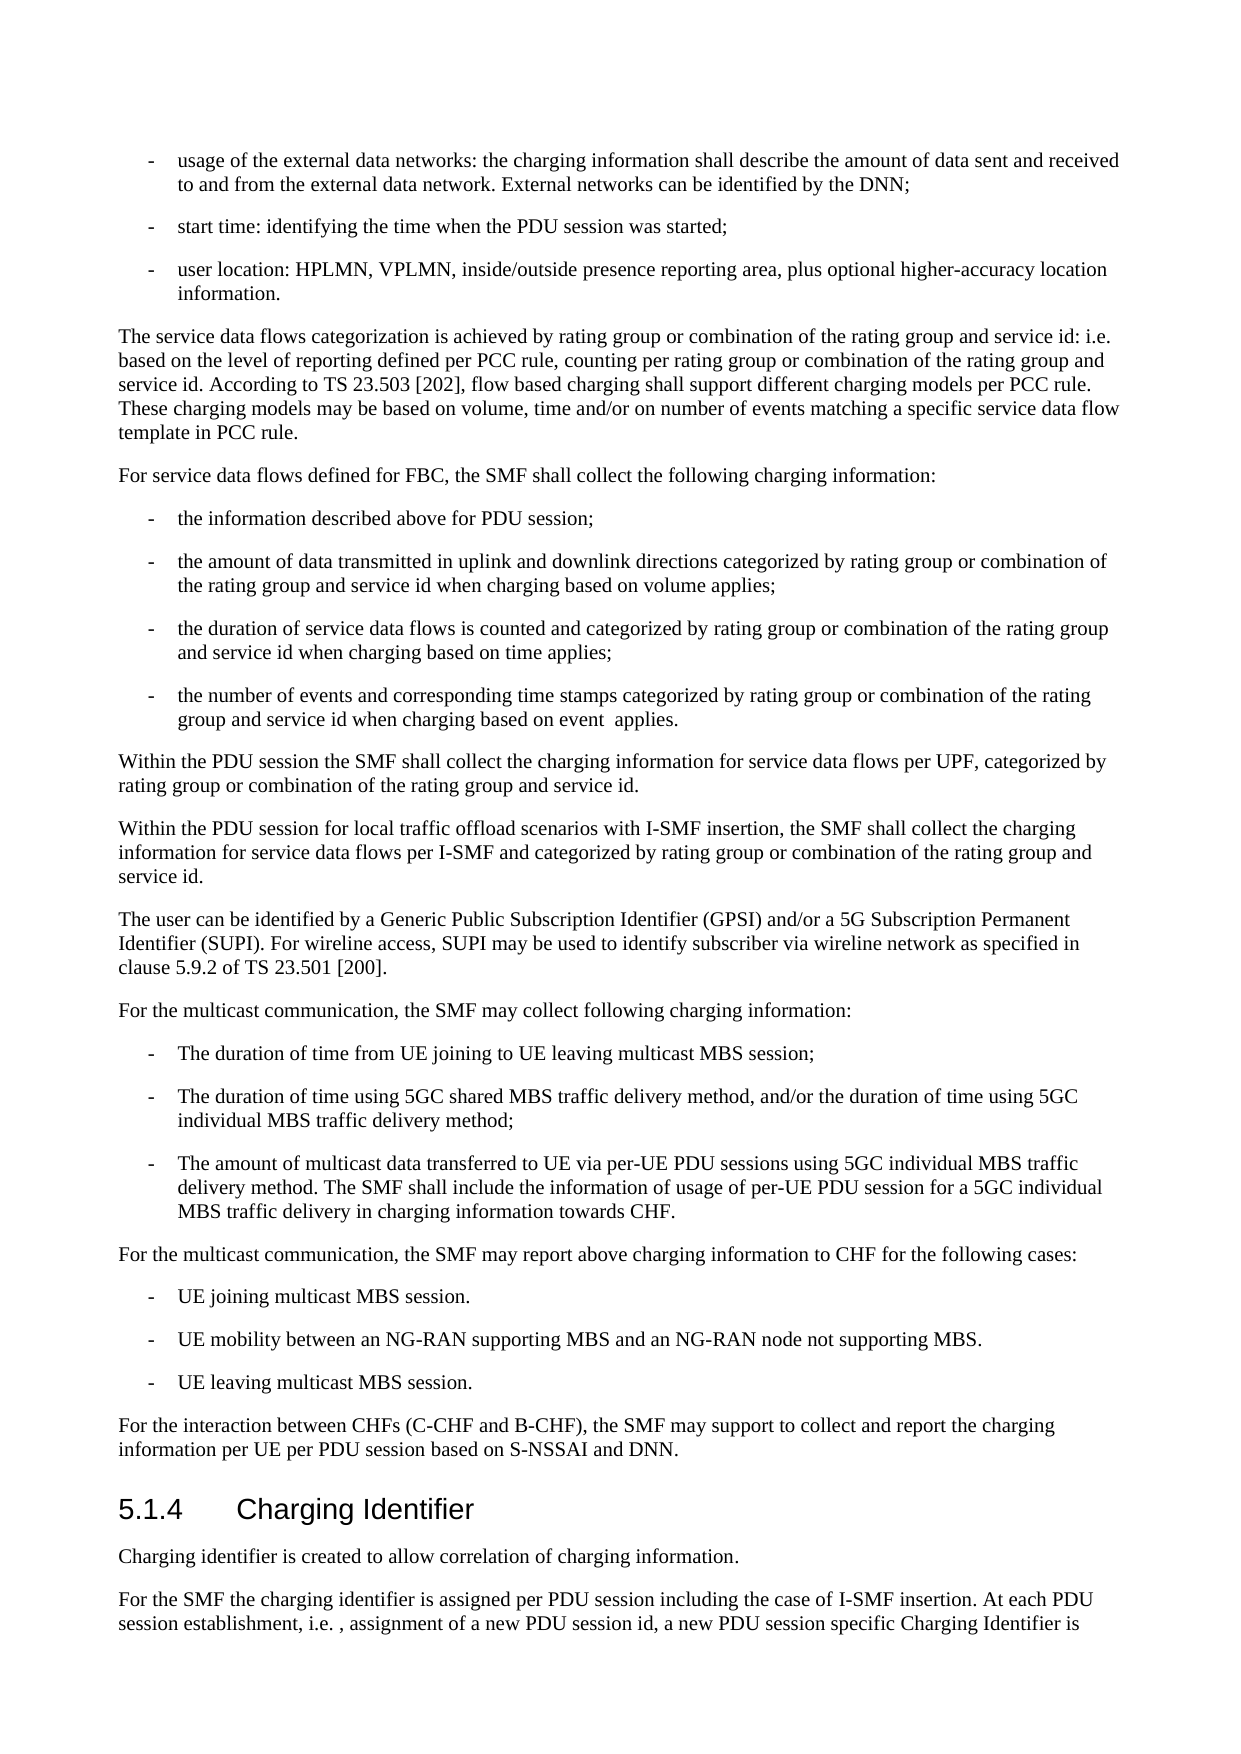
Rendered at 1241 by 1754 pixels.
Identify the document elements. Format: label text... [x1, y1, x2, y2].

text Within the PDU session the SMF shall collect the charging information for service data flows per UPF, categorized by rating group or combination of the rating group and service id. [118, 749, 1122, 797]
text - the amount of data transmitted in uplink and downlink directions categorized by rating group or combination of the rating group and service id when charging based on volume applies; [148, 549, 1122, 597]
text - UE leaving multicast MBS session. [148, 1370, 1122, 1394]
text - start time: identifying the time when the PDU session was started; [148, 214, 1122, 238]
subtitle 5.1.4 Charging Identifier [118, 1492, 1122, 1526]
text The user can be identified by a Generic Public Subscription Identifier (GPSI) and/or a 5G Subscription Permanent Identifier (SUPI). For wireline access, SUPI may be used to identify subscriber via wireline network as specified in clause 5.9.2 of TS 23.501 [200]. [118, 907, 1122, 979]
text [118, 1587, 1122, 1635]
text For the multicast communication, the SMF may report above charging information to CHF for the following cases: [118, 1242, 1122, 1266]
text For service data flows defined for FBC, the SMF shall collect the following charging information: [118, 463, 1122, 487]
text For the multicast communication, the SMF may collect following charging information: [118, 998, 1122, 1022]
text - The duration of time using 5GC shared MBS traffic delivery method, and/or the duration of time using 5GC individual MBS traffic delivery method; [148, 1084, 1122, 1132]
text - The duration of time from UE joining to UE leaving multicast MBS session; [148, 1041, 1122, 1065]
text For the interaction between CHFs (C-CHF and B-CHF), the SMF may support to collect and report the charging information per UE per PDU session based on S-NSSAI and DNN. [118, 1413, 1122, 1461]
text - user location: HPLMN, VPLMN, inside/outside presence reporting area, plus optional higher-accuracy location information. [148, 257, 1122, 305]
text Charging identifier is created to allow correlation of charging information. [118, 1544, 1122, 1568]
text - UE mobility between an NG-RAN supporting MBS and an NG-RAN node not supporting MBS. [148, 1327, 1122, 1351]
text - The amount of multicast data transferred to UE via per-UE PDU sessions using 5GC individual MBS traffic delivery method. The SMF shall include the information of usage of per-UE PDU session for a 5GC individual MBS traffic delivery in charging information towards CHF. [148, 1151, 1122, 1223]
text - the duration of service data flows is counted and categorized by rating group or combination of the rating group and service id when charging based on time applies; [148, 616, 1122, 664]
text The service data flows categorization is achieved by rating group or combination of the rating group and service id: i.e. based on the level of reporting defined per PCC rule, counting per rating group or combination of the rating group and service id. According to TS 23.503 [202], flow based charging shall support different charging models per PCC rule. These charging models may be based on volume, time and/or on number of events matching a specific service data flow template in PCC rule. [118, 324, 1122, 444]
text - UE joining multicast MBS session. [148, 1284, 1122, 1308]
text - the number of events and corresponding time stamps categorized by rating group or combination of the rating group and service id when charging based on event applies. [148, 682, 1122, 731]
text - usage of the external data networks: the charging information shall describe the amount of data sent and received to and from the external data network. External networks can be identified by the DNN; [148, 147, 1122, 196]
text - the information described above for PDU session; [148, 506, 1122, 530]
text Within the PDU session for local traffic offload scenarios with I-SMF insertion, the SMF shall collect the charging information for service data flows per I-SMF and categorized by rating group or combination of the rating group and service id. [118, 816, 1122, 888]
